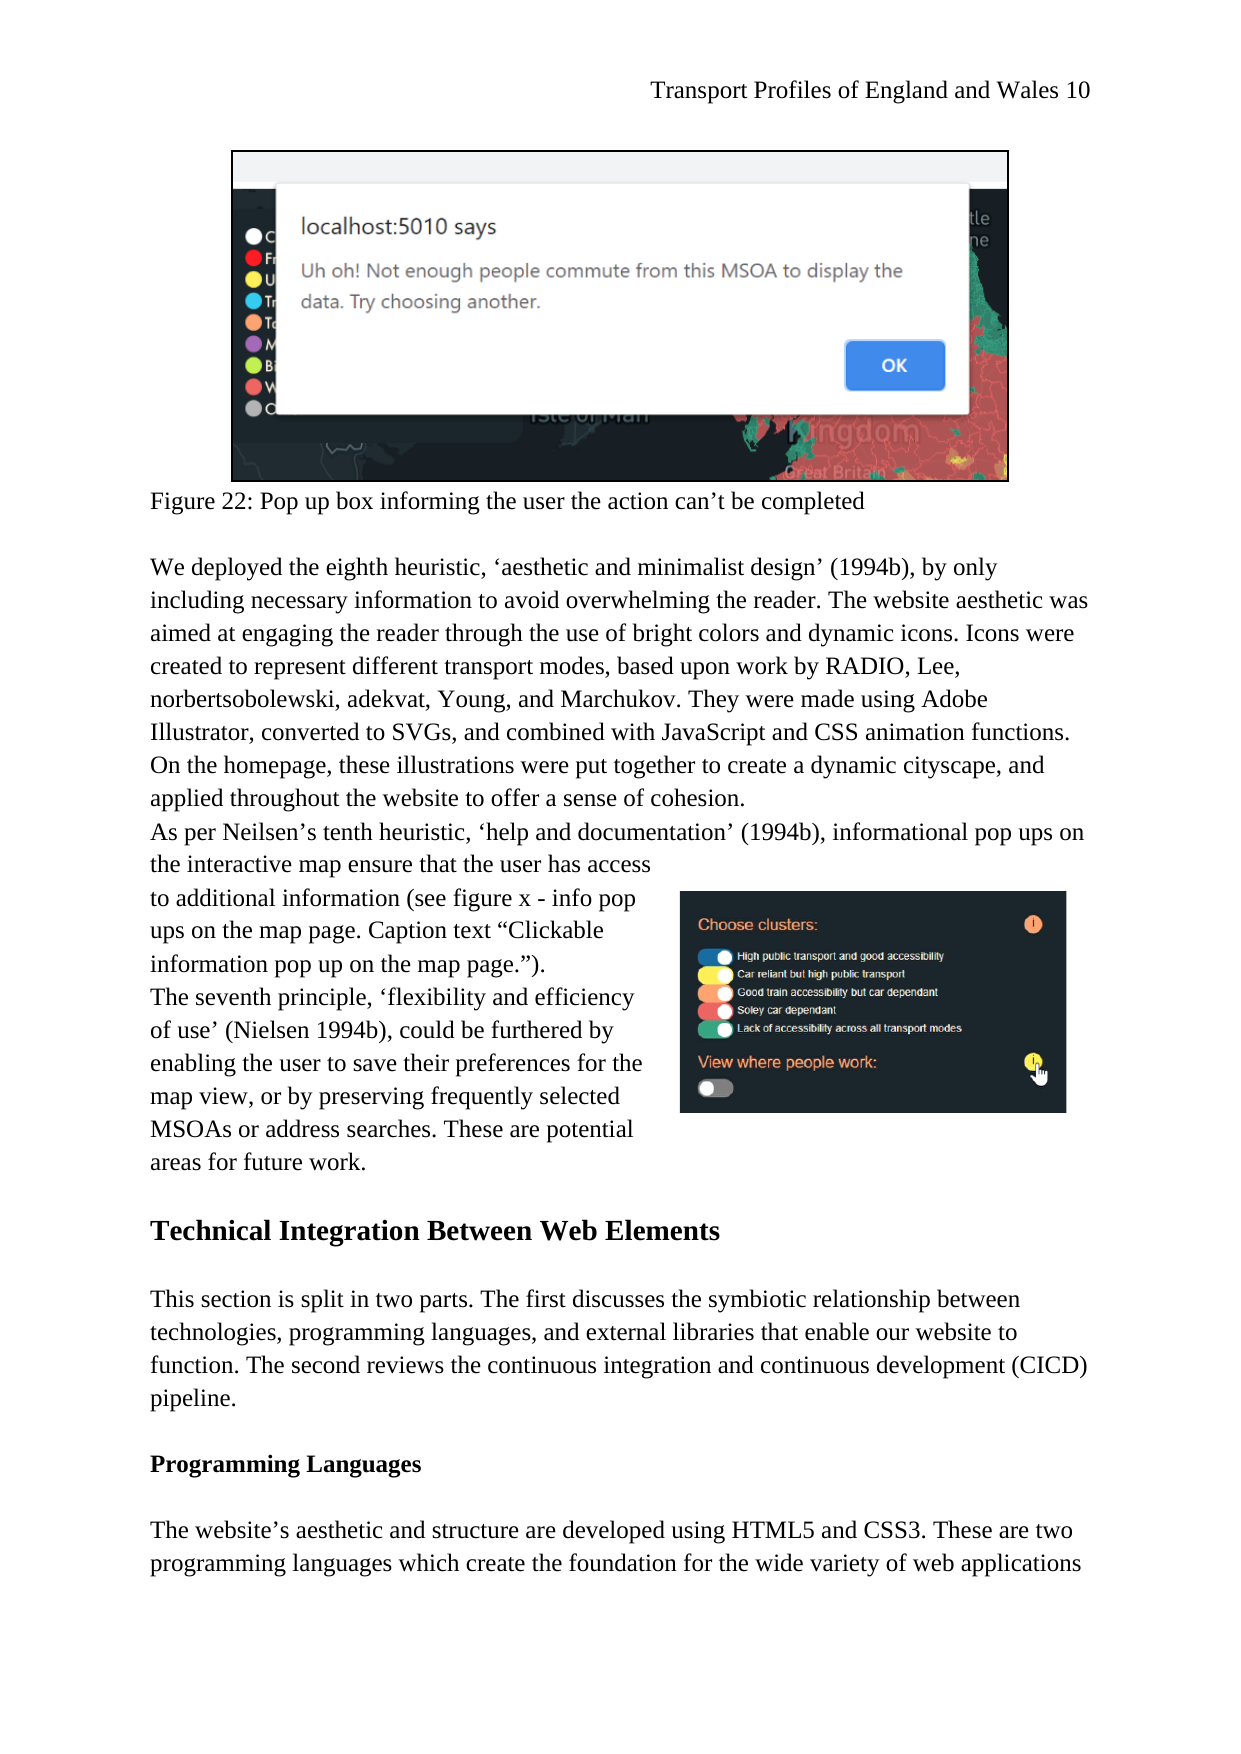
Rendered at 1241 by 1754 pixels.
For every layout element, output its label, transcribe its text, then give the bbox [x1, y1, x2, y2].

text This section is split in two parts. The first discusses the symbiotic relationship between technologies, programming languages, and external libraries that enable our website to function. The second reviews the continuous integration and continuous development (CICD) pipeline. [150, 1284, 1090, 1412]
text Technical Integration Between Web Elements [150, 1213, 1090, 1246]
text Programming Languages [150, 1449, 1090, 1478]
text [150, 1482, 1090, 1577]
text As per Neilsen’s tenth heuristic, ‘help and documentation’ (1994b), informational pop ups on the interactive map ensure that the user has access to additional information (see figure x - info pop ups on the map page. Caption text “Clickable information pop up on the map page.”). [150, 817, 1090, 977]
text Figure 22: Pop up box informing the user the action can’t be completed [150, 486, 1090, 515]
picture [233, 152, 1007, 480]
picture [679, 891, 1067, 1113]
text We deployed the eighth heuristic, ‘aesthetic and minimalist design’ (1994b), by only including necessary information to avoid overwhelming the reader. The website aesthetic was aimed at engaging the reader through the use of bright colors and dynamic icons. Icons were created to represent different transport modes, based upon work by RADIO, Lee, norbertsobolewski, adekvat, Young, and Marchukov. They were made using Adobe Illustrator, converted to SVGs, and combined with JavaScript and CSS animation functions. On the homepage, these illustrations were put together to create a dynamic cityscape, and applied throughout the website to offer a sense of cohesion. [150, 552, 1090, 812]
text The seventh principle, ‘flexibility and efficiency of use’ (Nielsen 1994b), could be furthered by enabling the user to save their preferences for the map view, or by preserving frequently selected MSOAs or address searches. These are potential areas for future work. [150, 982, 1090, 1176]
